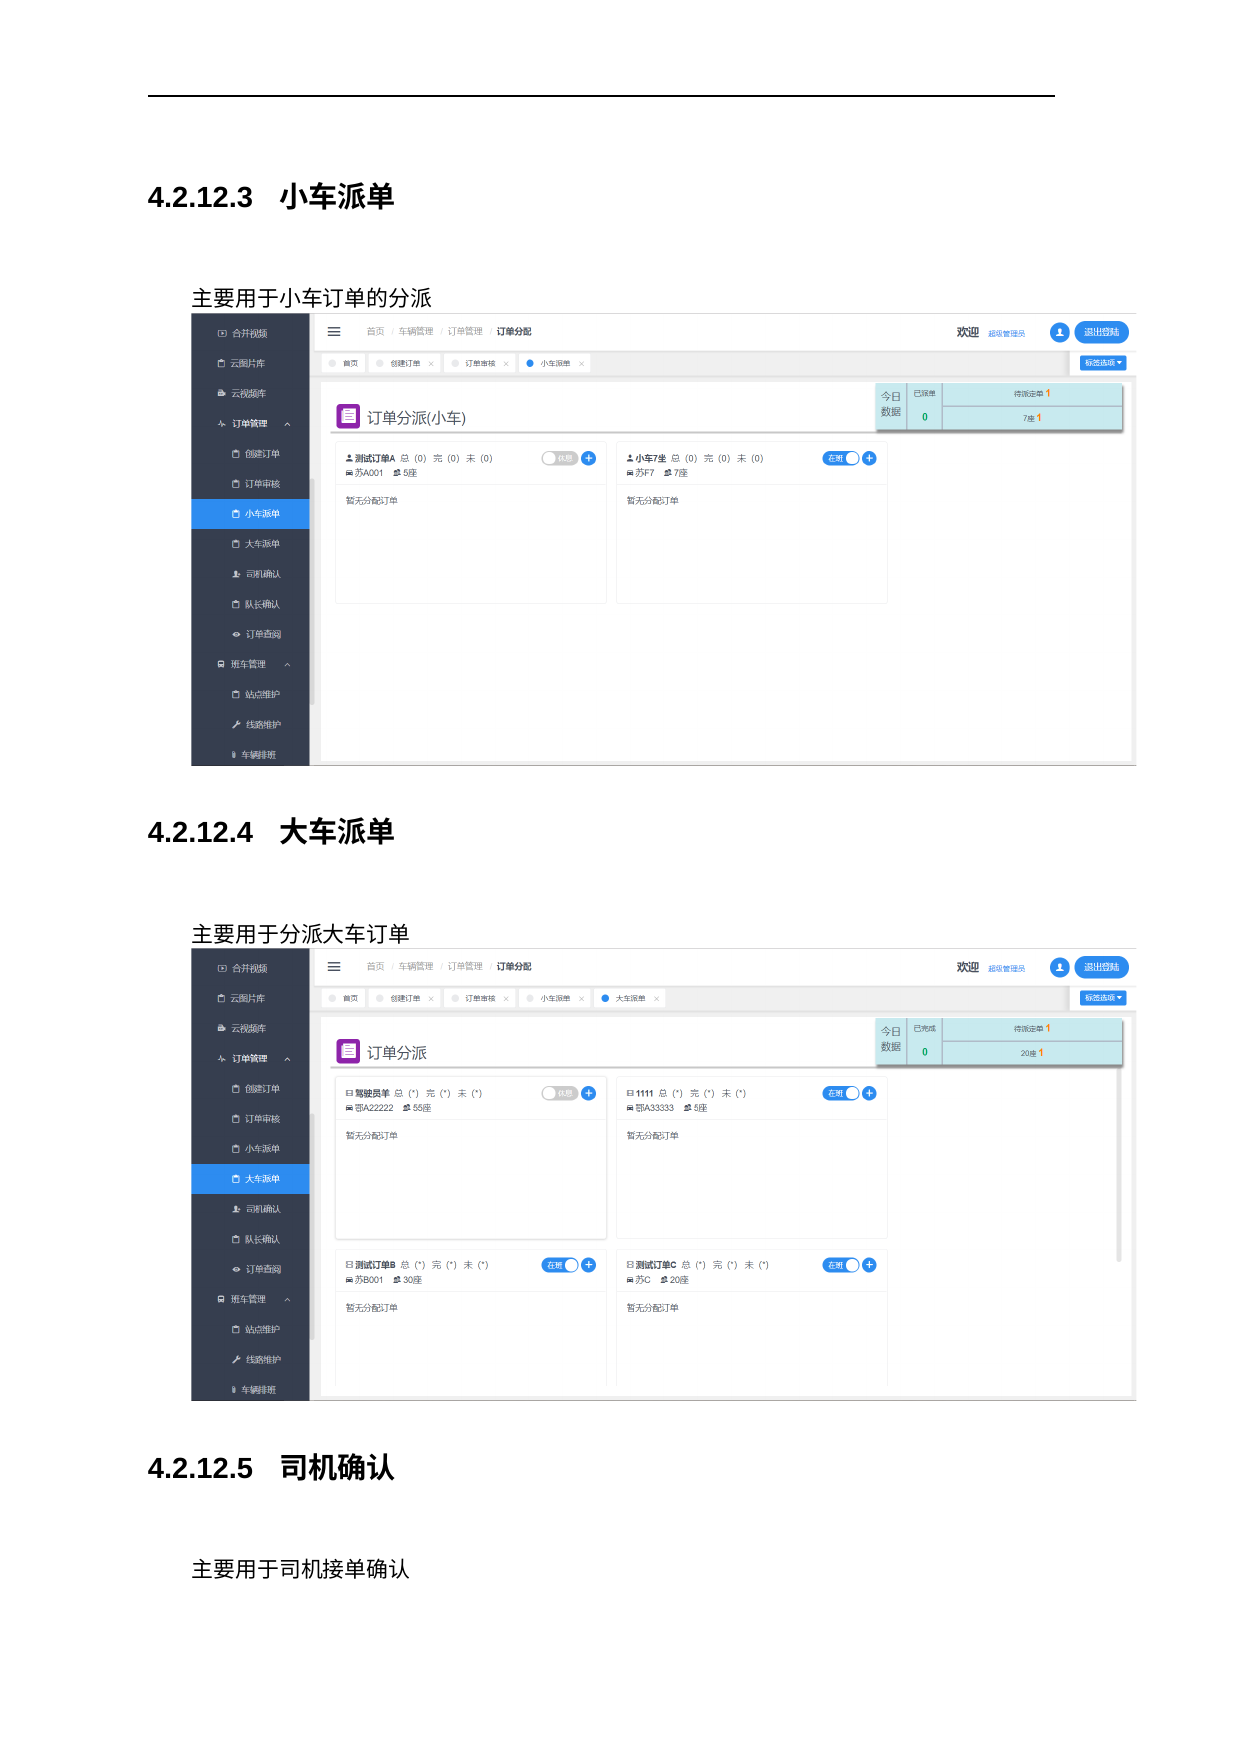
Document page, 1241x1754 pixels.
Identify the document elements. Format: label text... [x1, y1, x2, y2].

picture [191, 313, 1137, 766]
text 主要用于小车订单的分派 [148, 281, 1092, 313]
picture [191, 948, 1137, 1401]
text 主要用于司机接单确认 [148, 1552, 1092, 1584]
text 主要用于分派大车订单 [148, 916, 1092, 949]
subtitle 大车派单 [148, 797, 1092, 862]
subtitle 小车派单 [148, 162, 1092, 227]
subtitle 司机确认 [148, 1433, 1092, 1498]
